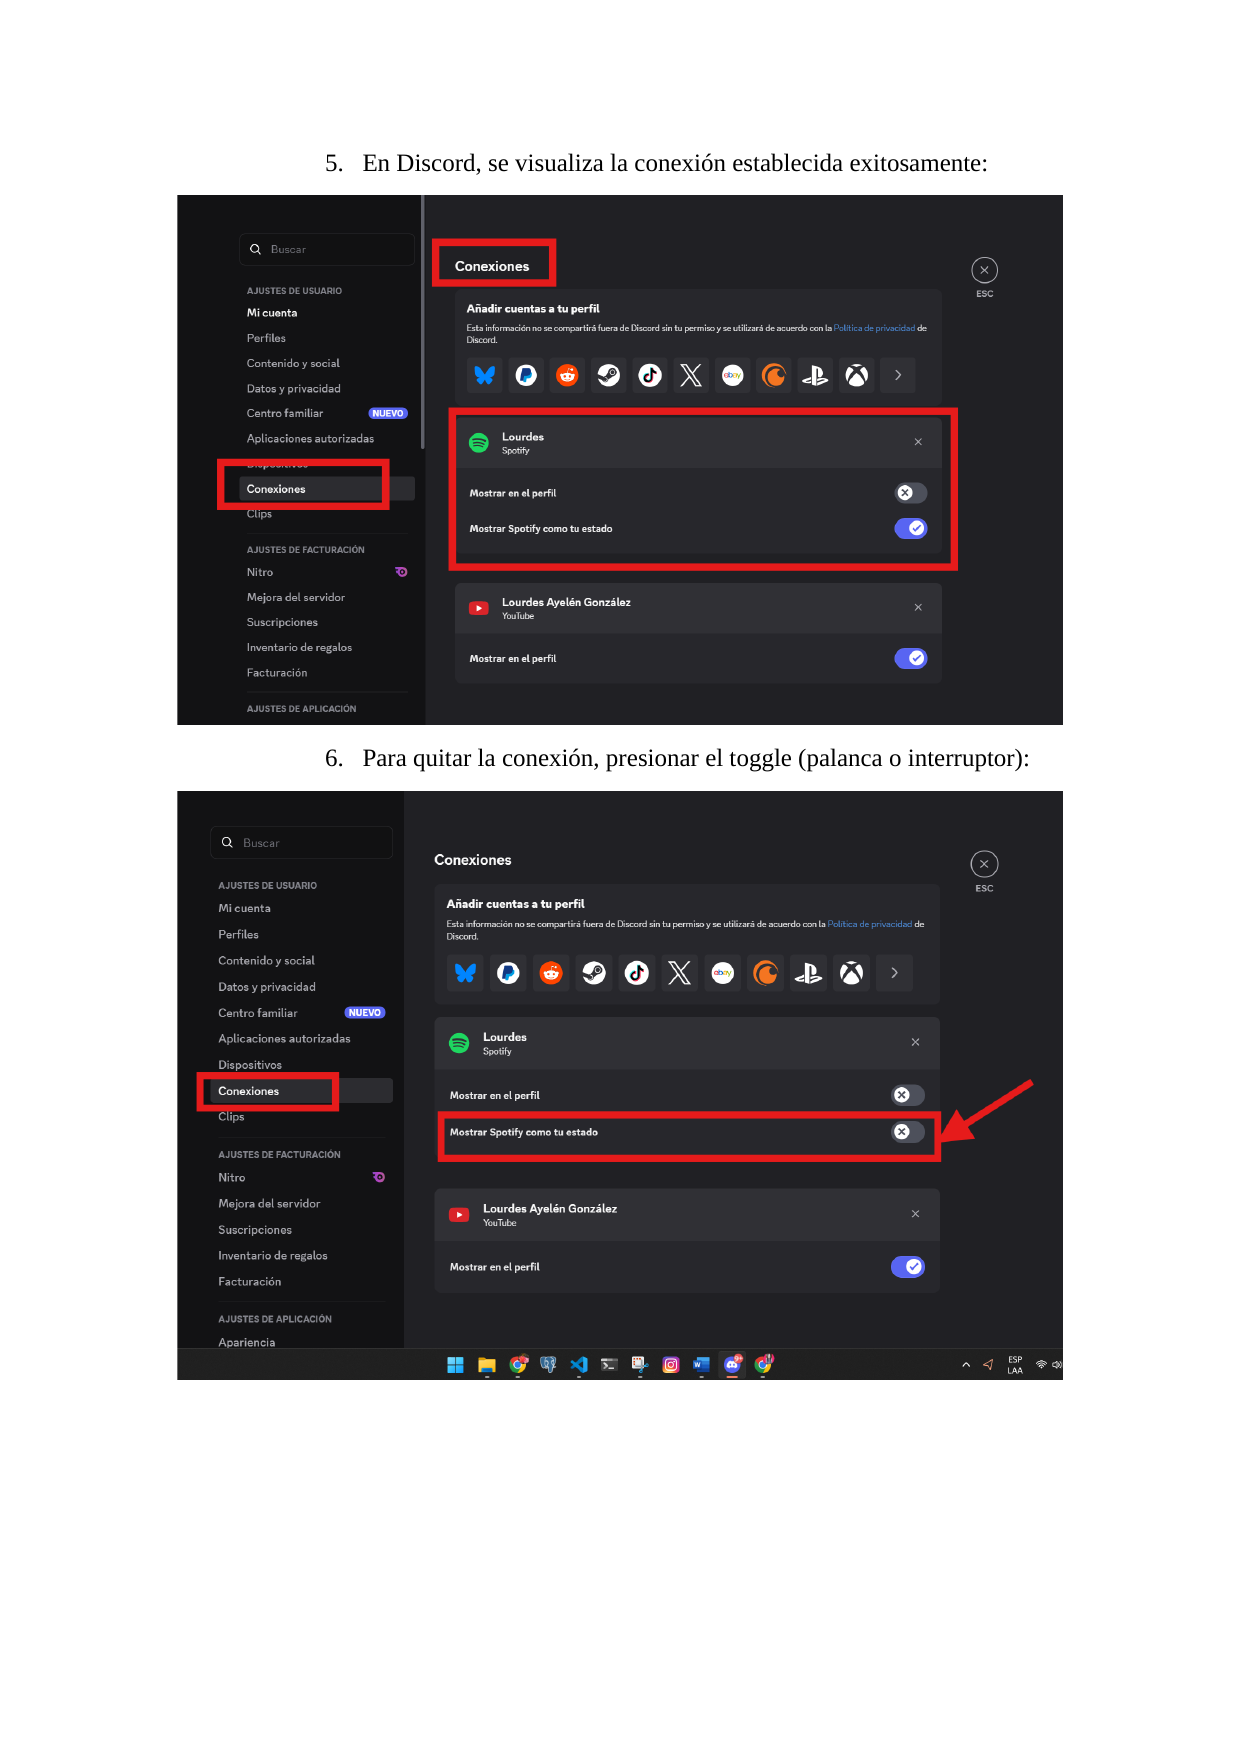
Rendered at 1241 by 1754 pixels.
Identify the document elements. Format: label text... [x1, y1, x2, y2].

list Para quitar la conexión, presionar el toggle (palanca o interruptor): [325, 743, 1063, 772]
picture [177, 195, 1063, 725]
picture [177, 791, 1063, 1380]
list En Discord, se visualiza la conexión establecida exitosamente: [325, 148, 1063, 176]
